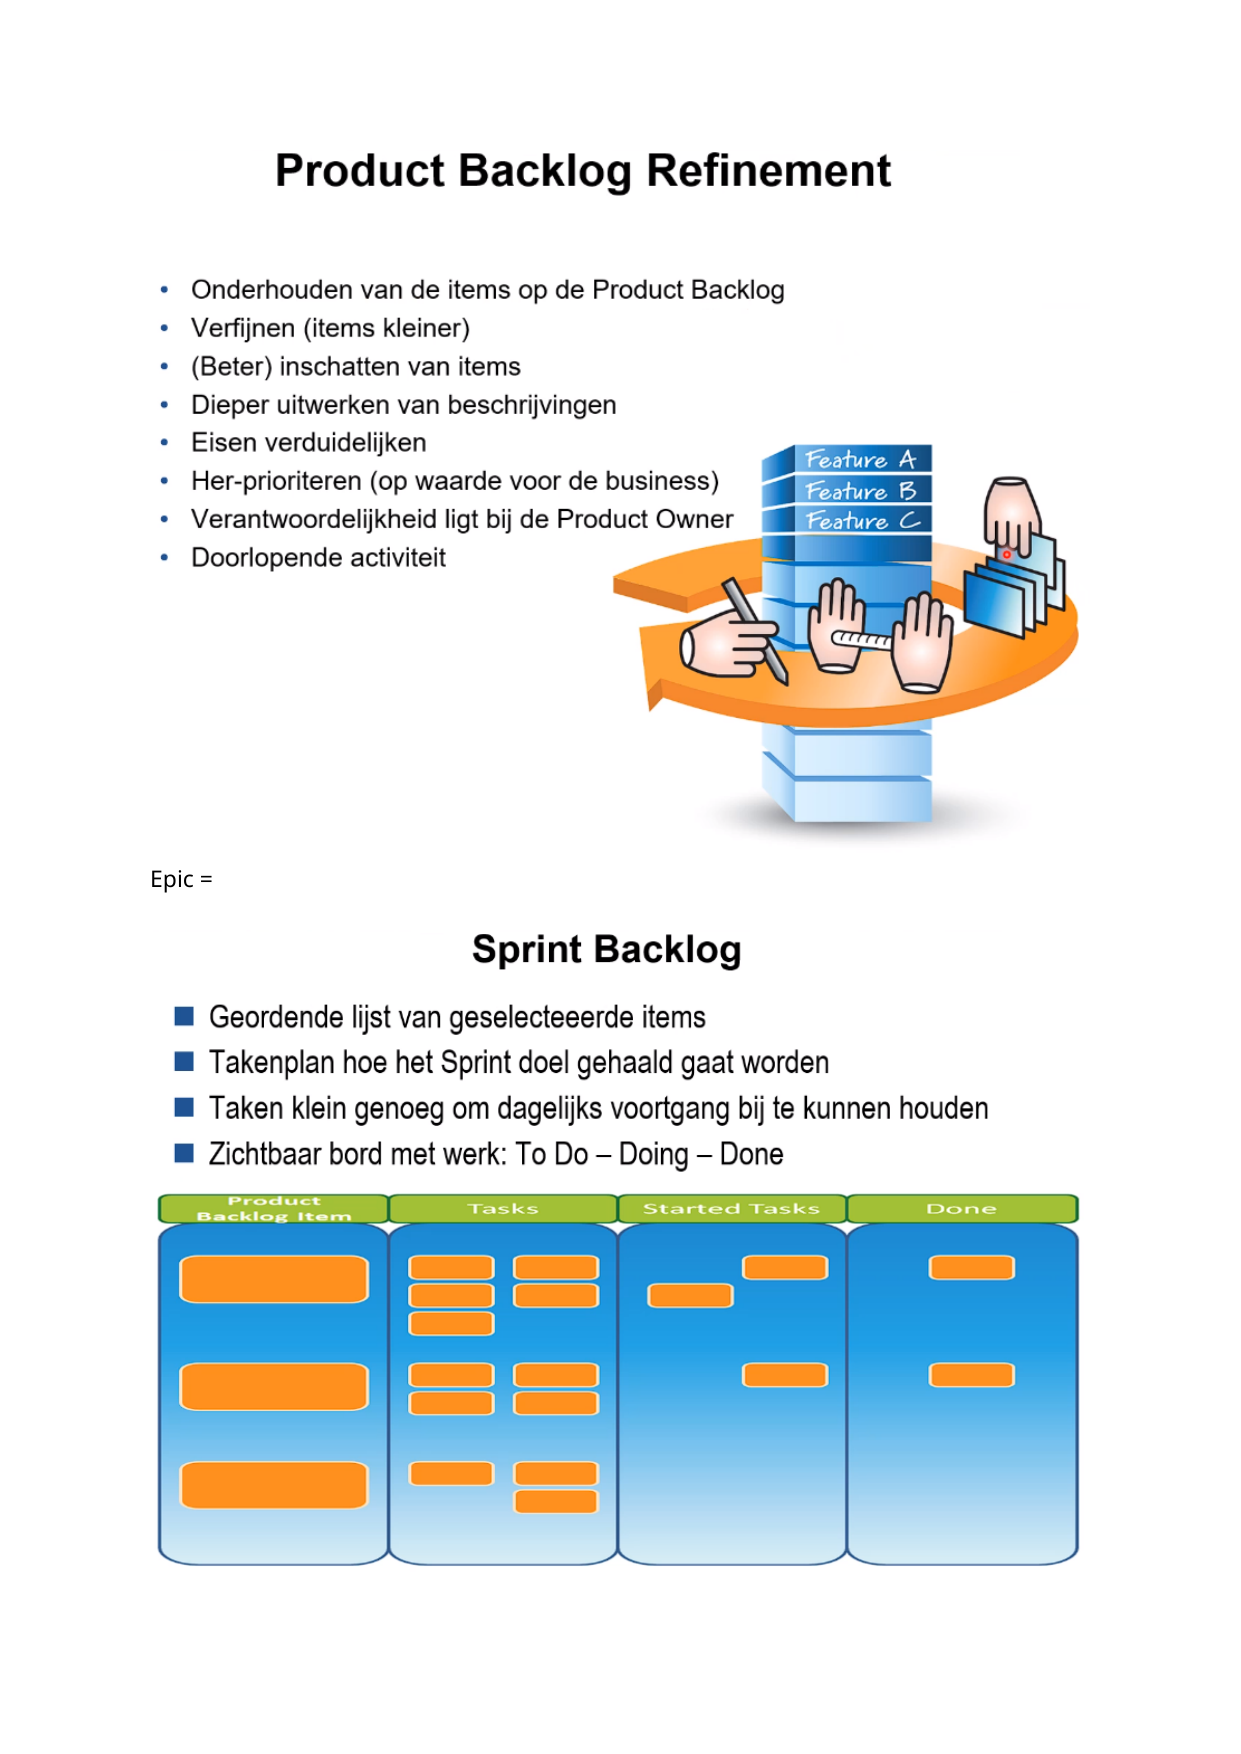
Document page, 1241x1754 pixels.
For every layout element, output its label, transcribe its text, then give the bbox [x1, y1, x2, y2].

picture [150, 930, 1091, 1575]
text Epic = [150, 863, 1090, 894]
picture [150, 150, 1091, 861]
